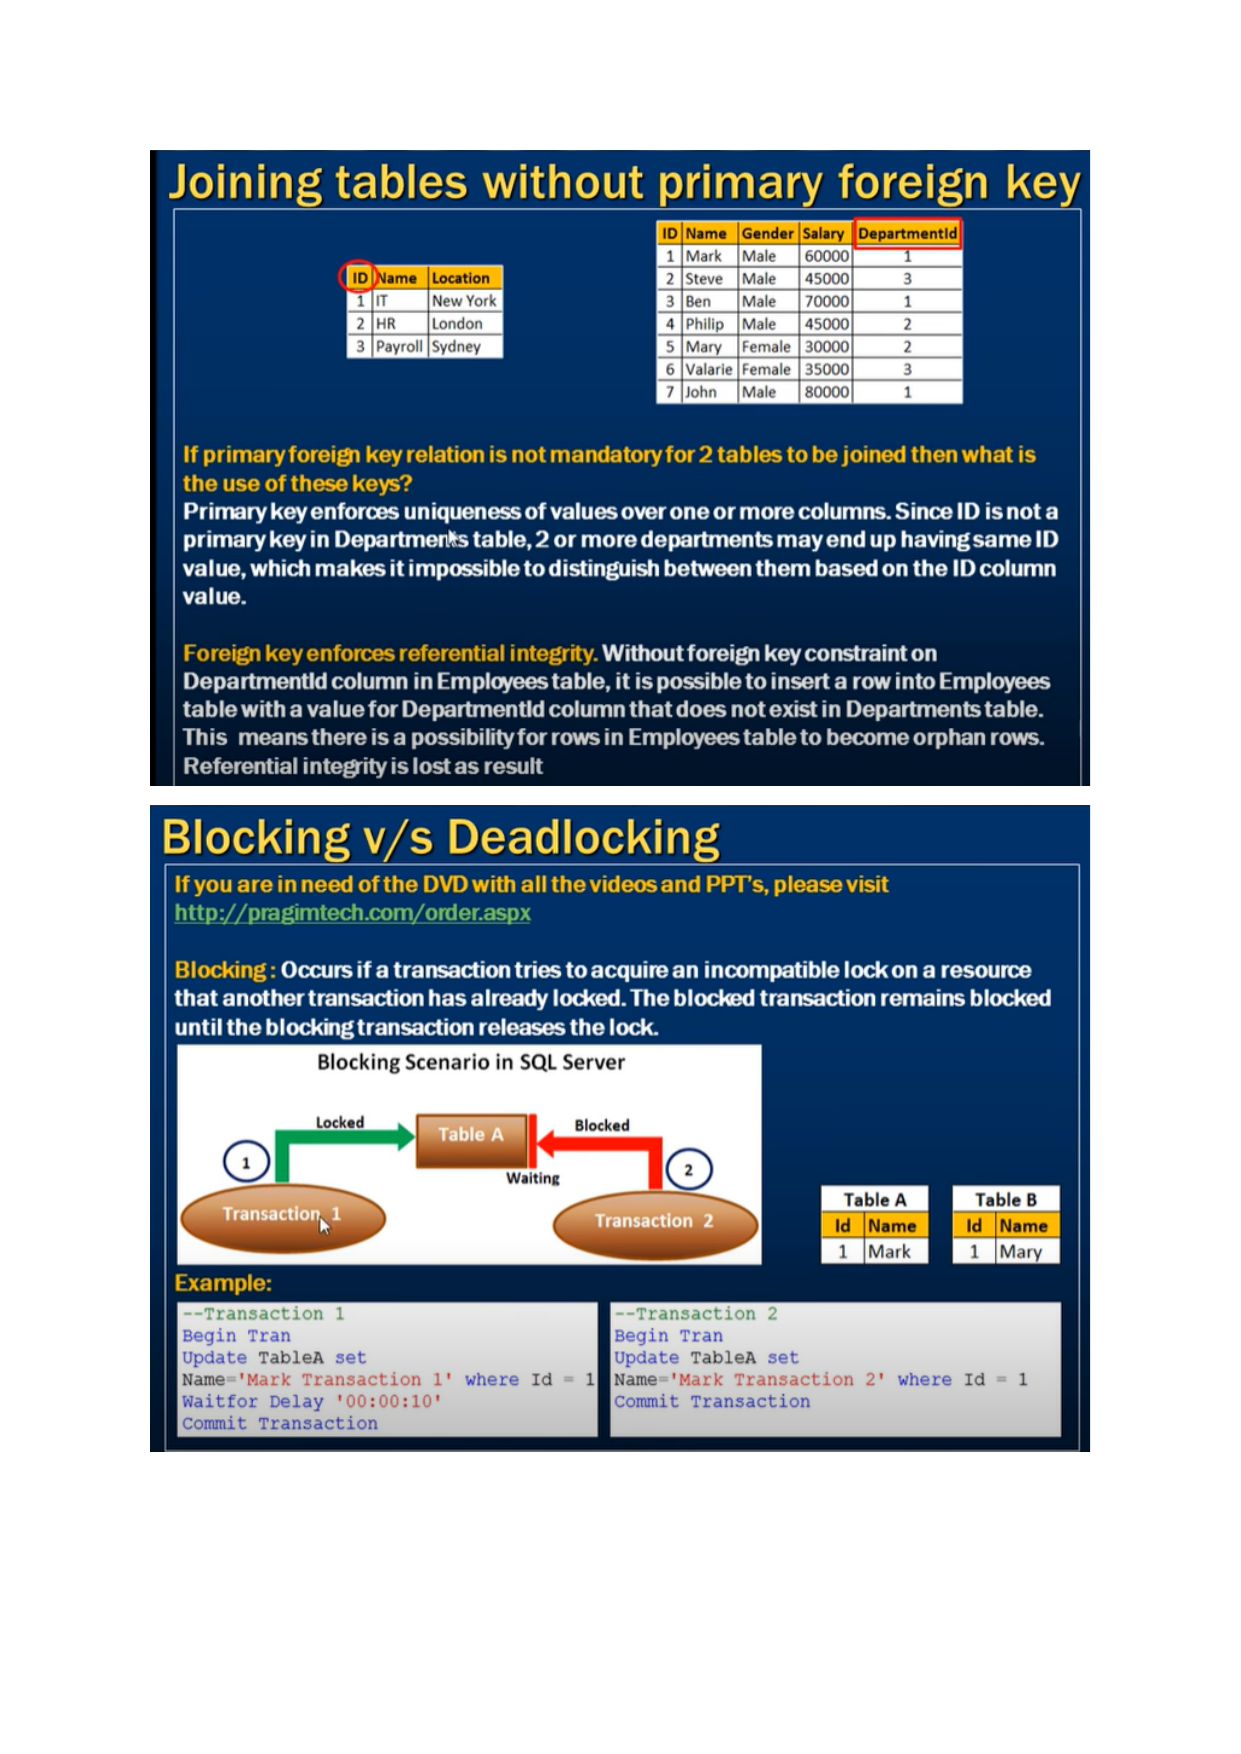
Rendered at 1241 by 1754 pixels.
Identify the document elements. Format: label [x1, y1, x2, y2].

picture [150, 805, 1091, 1452]
picture [150, 150, 1091, 786]
